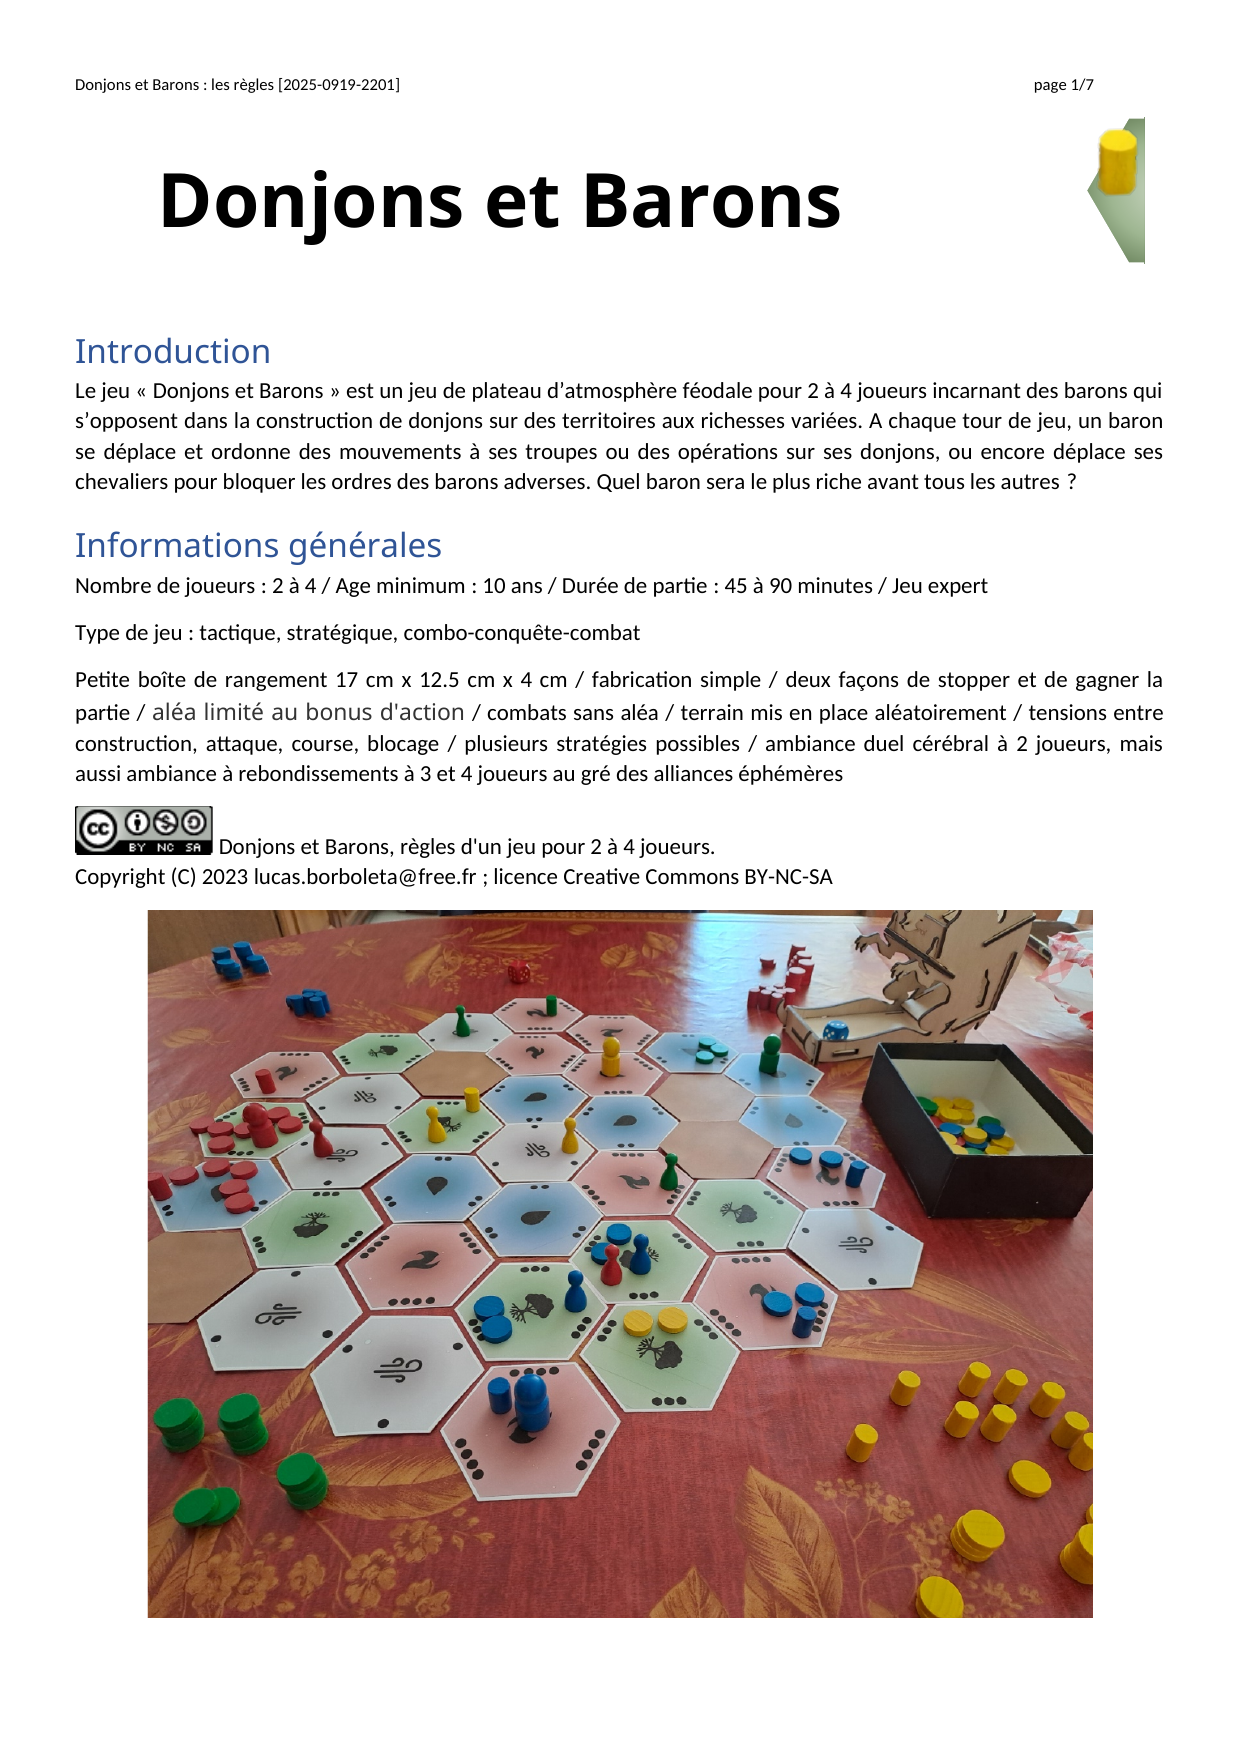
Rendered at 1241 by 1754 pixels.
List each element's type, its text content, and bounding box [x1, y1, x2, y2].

text Le jeu « Donjons et Barons » est un jeu de plateau d’atmosphère féodale pour 2 à 4 joueurs incarnant des barons qui s’opposent dans la construction de donjons sur des territoires aux richesses variées. A chaque tour de jeu, un baron se déplace et ordonne des mouvements à ses troupes ou des opérations sur ses donjons, ou encore déplace ses chevaliers pour bloquer les ordres des barons adverses. Quel baron sera le plus riche avant tous les autres ? [75, 376, 1165, 495]
table_header [926, 94, 1165, 302]
picture [149, 910, 1092, 1618]
picture [75, 806, 213, 855]
text Petite boîte de rangement 17 cm x 12.5 cm x 4 cm / fabrication simple / deux façons de stopper et de gagner la partie / aléa limité au bonus d'action / combats sans aléa / terrain mis en place aléatoirement / tensions entre construction, attaque, course, blocage / plusieurs stratégies possibles / ambiance duel cérébral à 2 joueurs, mais aussi ambiance à rebondissements à 3 et 4 joueurs au gré des alliances éphémères [75, 665, 1165, 787]
table_header Donjons et Barons [75, 94, 926, 302]
subtitle Introduction [75, 327, 1165, 373]
text Nombre de joueurs : 2 à 4 / Age minimum : 10 ans / Durée de partie : 45 à 90 minutes / Jeu expert [75, 571, 1165, 599]
text Type de jeu : tactique, stratégique, combo-conquête-combat [75, 618, 1165, 646]
text Donjons et Barons, règles d'un jeu pour 2 à 4 joueurs. Copyright (C) 2023 lucas.borboleta@free.fr ; licence Creative Commons BY-NC-SA [75, 806, 1165, 890]
subtitle Informations générales [75, 522, 1165, 568]
